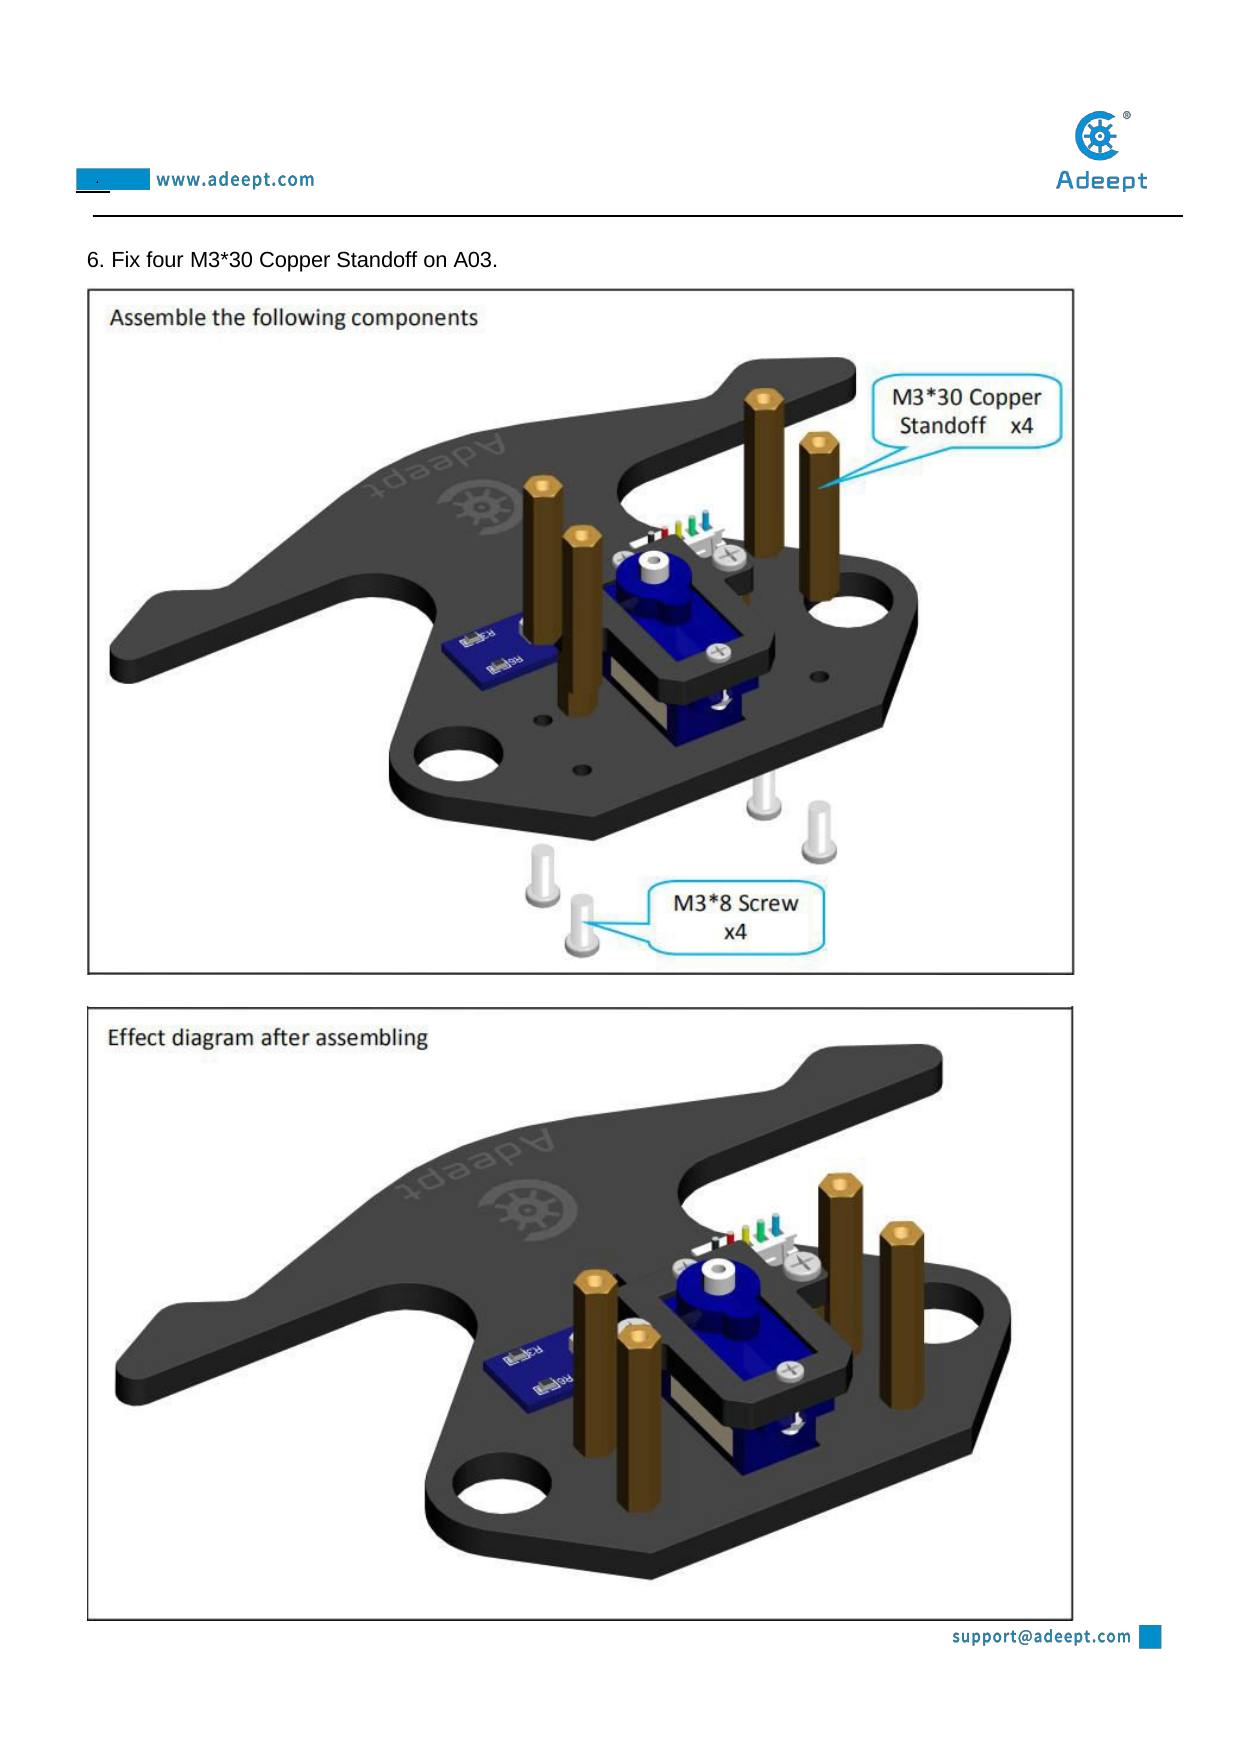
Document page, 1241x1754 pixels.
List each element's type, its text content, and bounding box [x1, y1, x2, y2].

picture [1056, 111, 1147, 192]
picture [87, 1006, 1074, 1621]
list Fix four M3*30 Copper Standoff on A03. [87, 246, 1178, 272]
picture [87, 286, 1076, 975]
picture [75, 167, 343, 191]
picture [946, 1625, 1139, 1649]
